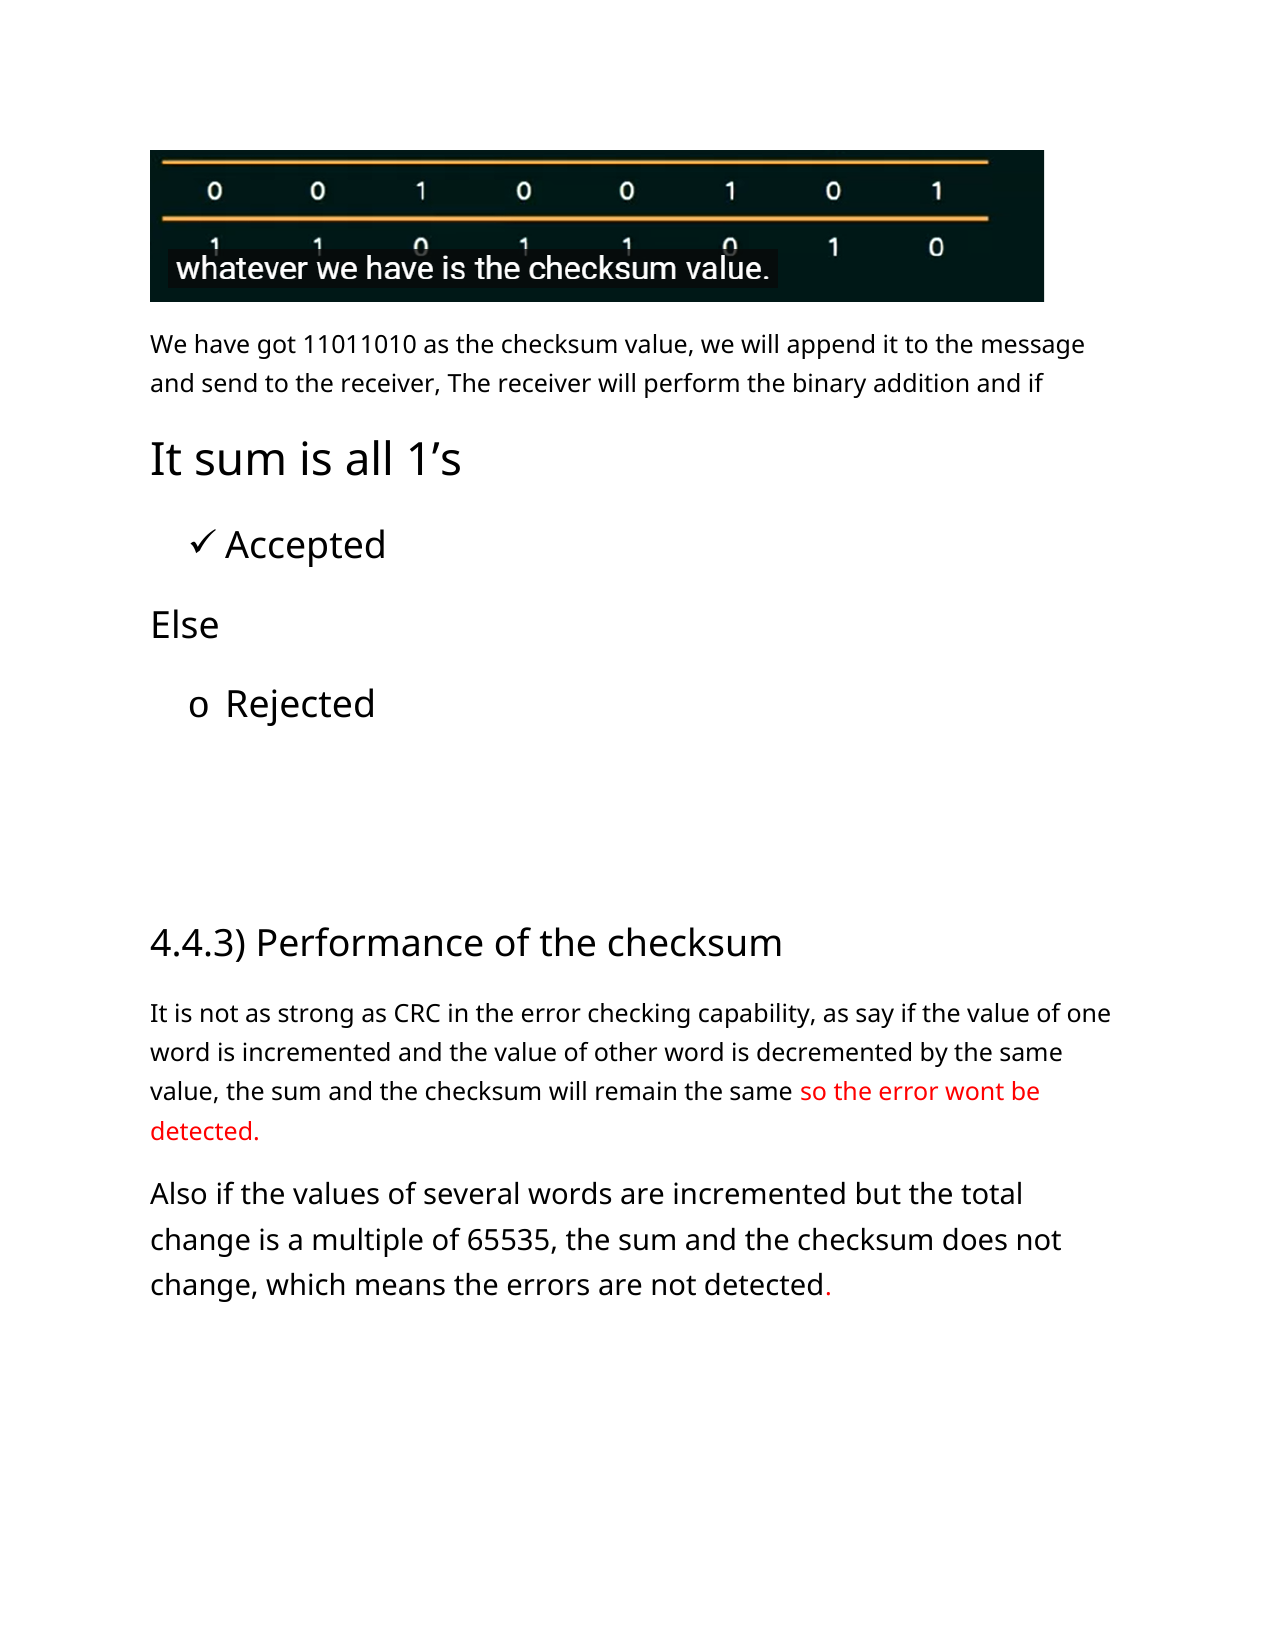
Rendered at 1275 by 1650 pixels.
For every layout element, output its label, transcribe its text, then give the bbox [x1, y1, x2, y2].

text It sum is all 1’s [150, 426, 1125, 488]
list Accepted [187, 518, 1125, 569]
text We have got 11011010 as the checksum value, we will append it to the message and send to the receiver, The receiver will perform the binary addition and if [150, 327, 1125, 400]
text Also if the values of several words are incremented but the total change is a multiple of 65535, the sum and the checksum does not change, which means the errors are not detected. [150, 1173, 1125, 1304]
text Else [150, 598, 1125, 649]
text It is not as strong as CRC in the error checking capability, as say if the value of one word is incremented and the value of other word is decremented by the same value, the sum and the checksum will remain the same so the error wont be detected. [150, 996, 1125, 1147]
picture [150, 150, 1045, 302]
text 4.4.3) Performance of the checksum [150, 916, 1125, 967]
list Rejected [187, 677, 1125, 729]
